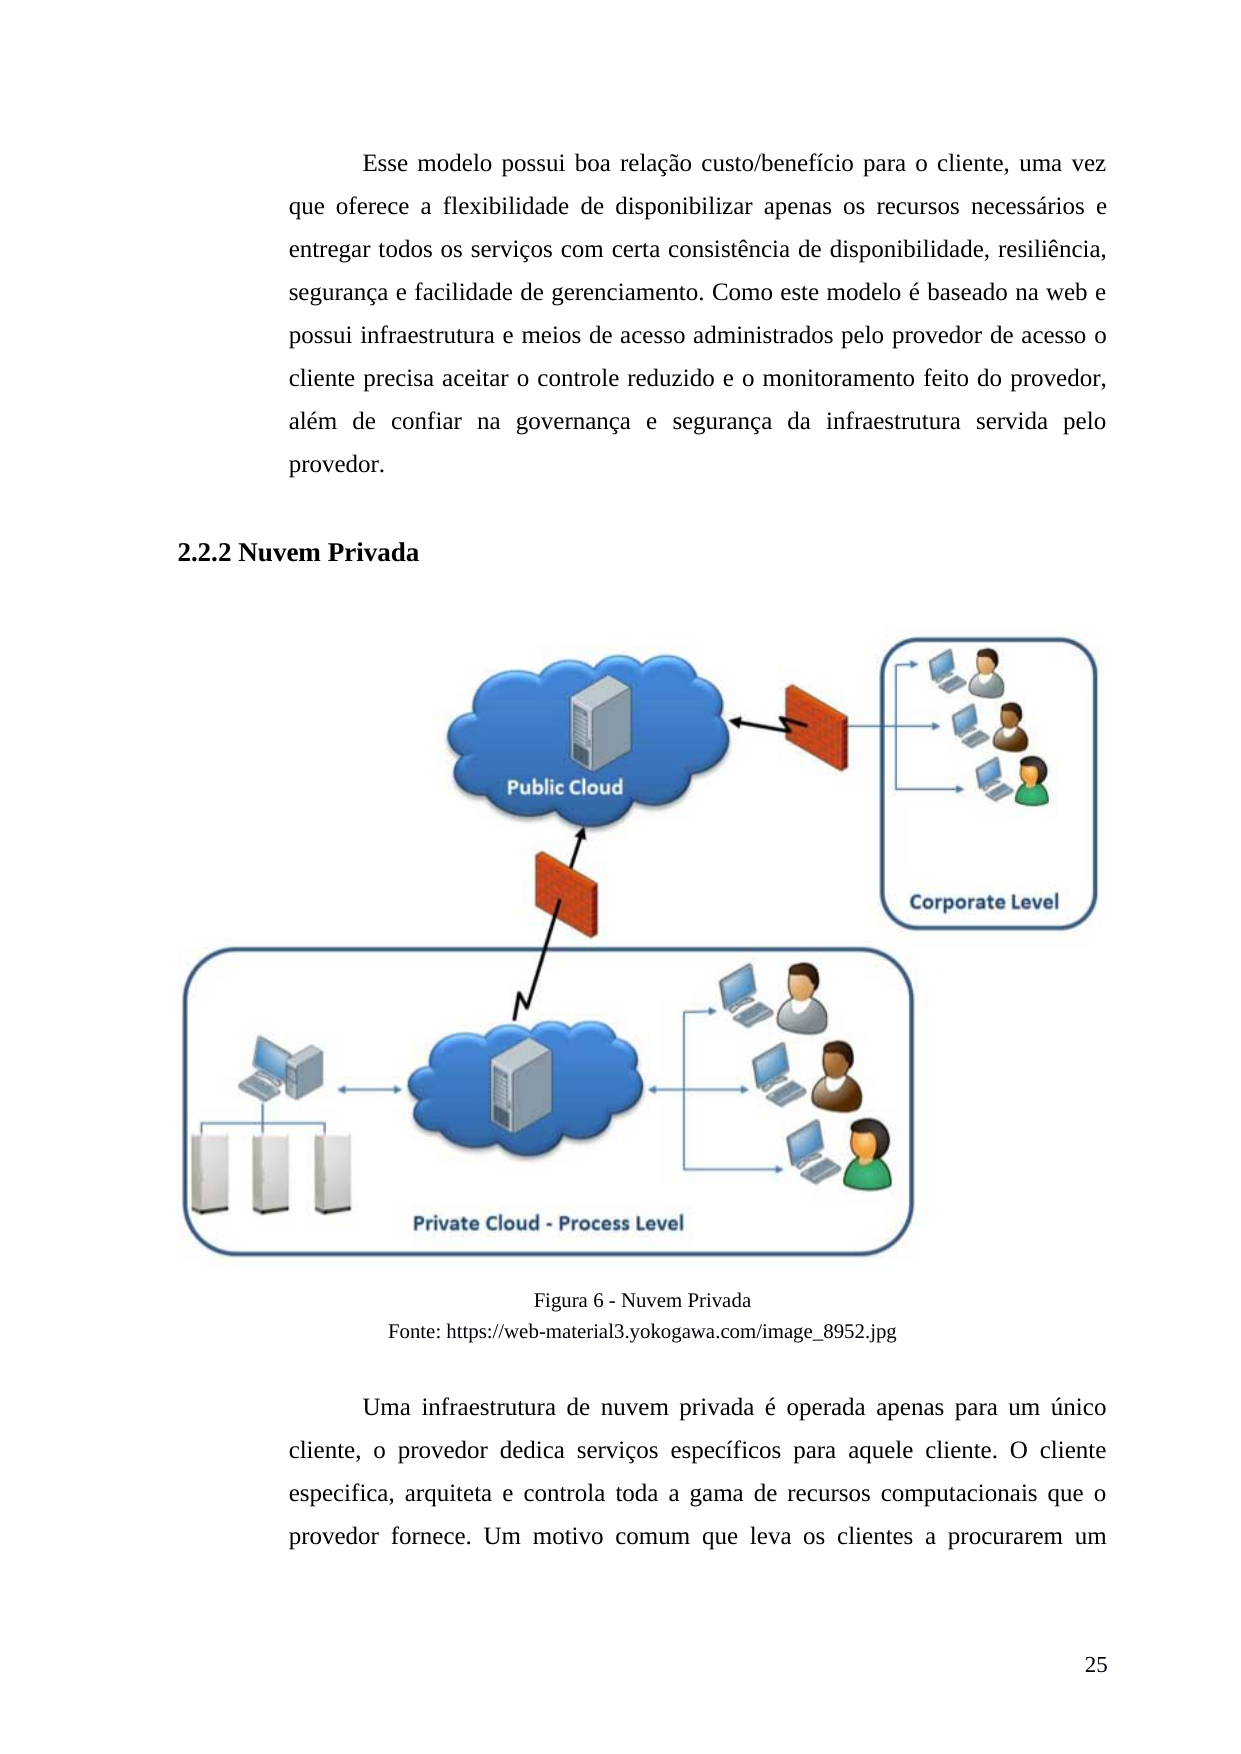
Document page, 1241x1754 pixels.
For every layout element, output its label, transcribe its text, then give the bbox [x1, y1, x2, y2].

text Figura 6 - Nuvem Privada [177, 1288, 1107, 1312]
text Fonte: https://web-material3.yokogawa.com/image_8952.jpg [177, 1319, 1107, 1343]
text Esse modelo possui boa relação custo/benefício para o cliente, uma vez que oferece a flexibilidade de disponibilizar apenas os recursos necessários e entregar todos os serviços com certa consistência de disponibilidade, resiliência, segurança e facilidade de gerenciamento. Como este modelo é baseado na web e possui infraestrutura e meios de acesso administrados pelo provedor de acesso o cliente precisa aceitar o controle reduzido e o monitoramento feito do provedor, além de confiar na governança e segurança da infraestrutura servida pelo provedor. [288, 148, 1107, 478]
picture [177, 625, 1108, 1274]
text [288, 1392, 1107, 1550]
subtitle 2.2.2 Nuvem Privada [177, 536, 1107, 567]
